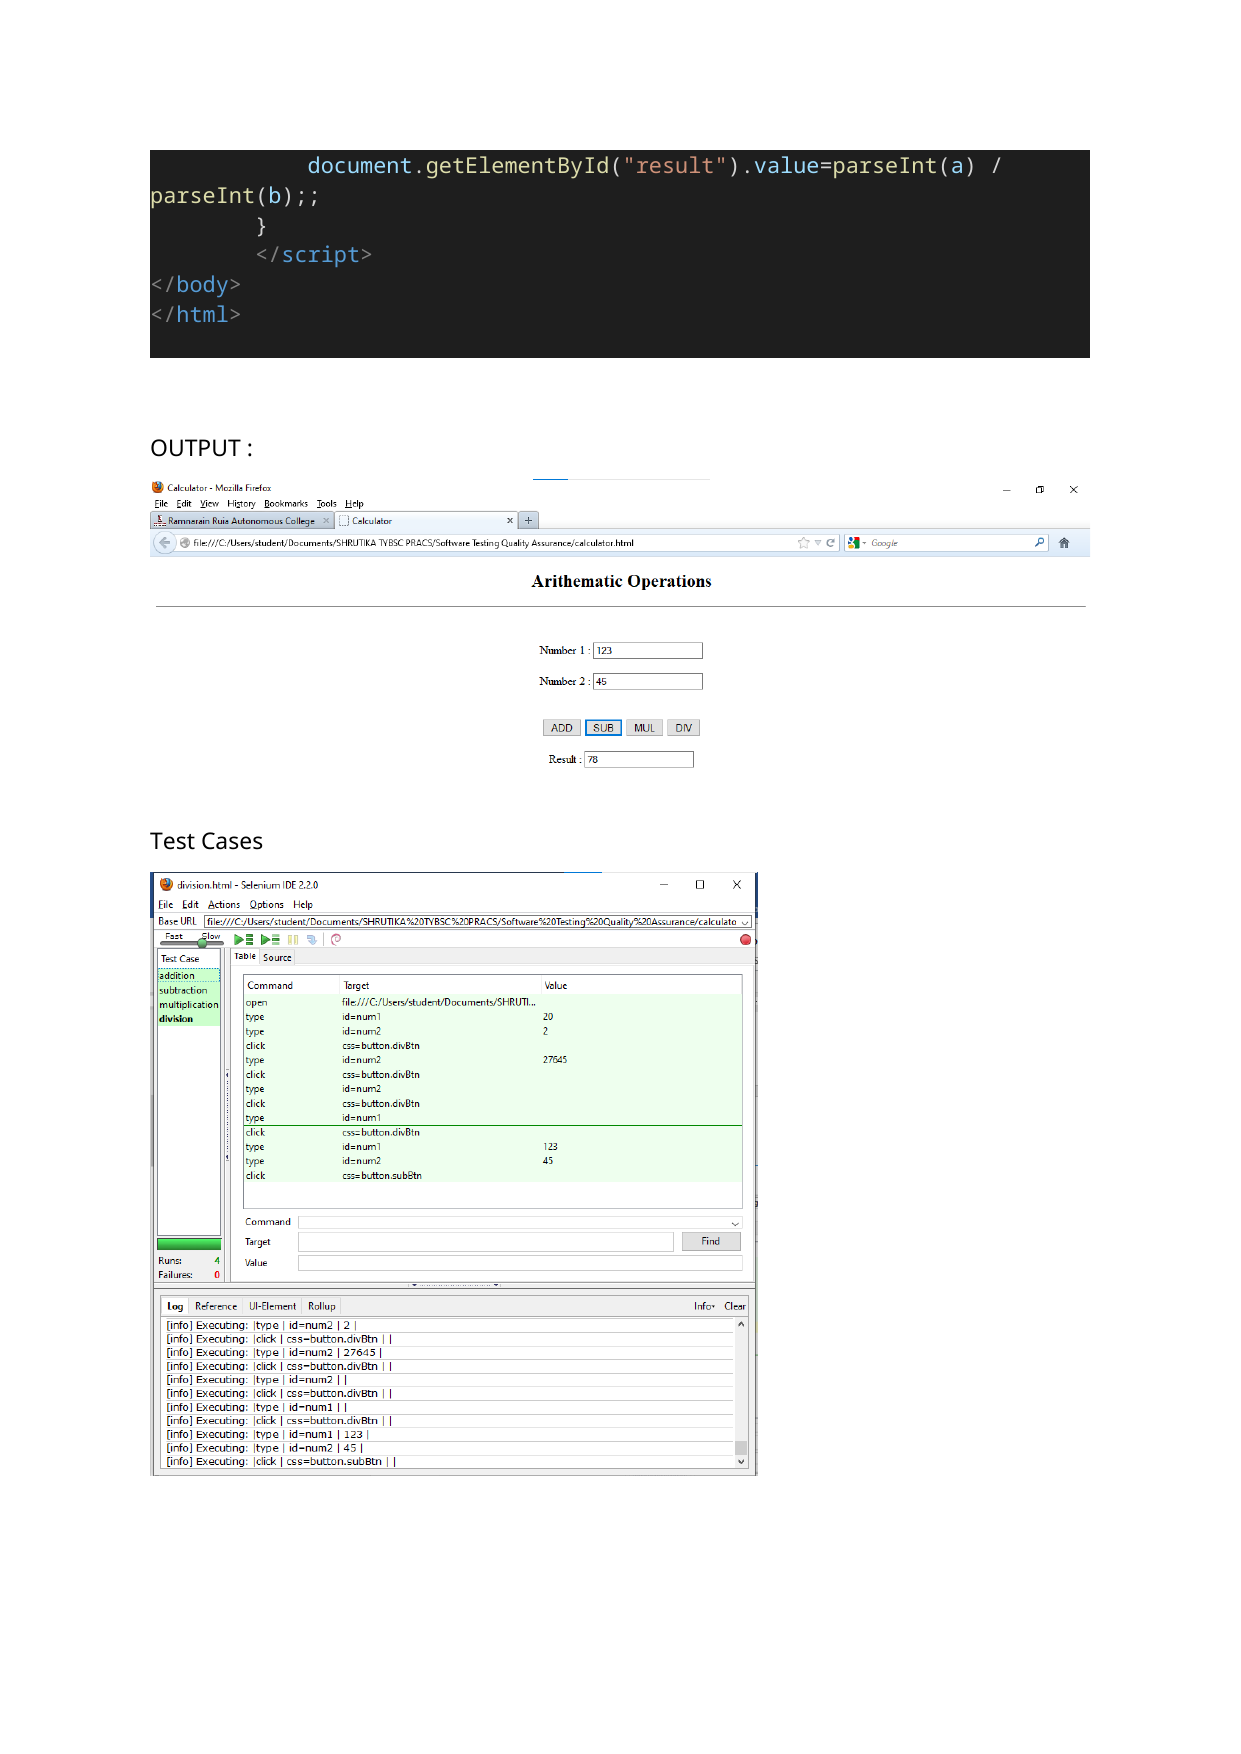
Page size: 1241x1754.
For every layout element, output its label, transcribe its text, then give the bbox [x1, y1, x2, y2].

text } [150, 209, 1090, 239]
text Test Cases [150, 825, 1090, 856]
picture [150, 872, 758, 1476]
text </body> [150, 269, 1090, 299]
text OUTPUT : [150, 431, 1090, 463]
text </html> [150, 299, 1090, 329]
text </script> [150, 239, 1090, 269]
picture [150, 479, 1091, 809]
text document.getElementById("result").value=parseInt(a) / parseInt(b);; [150, 150, 1090, 209]
